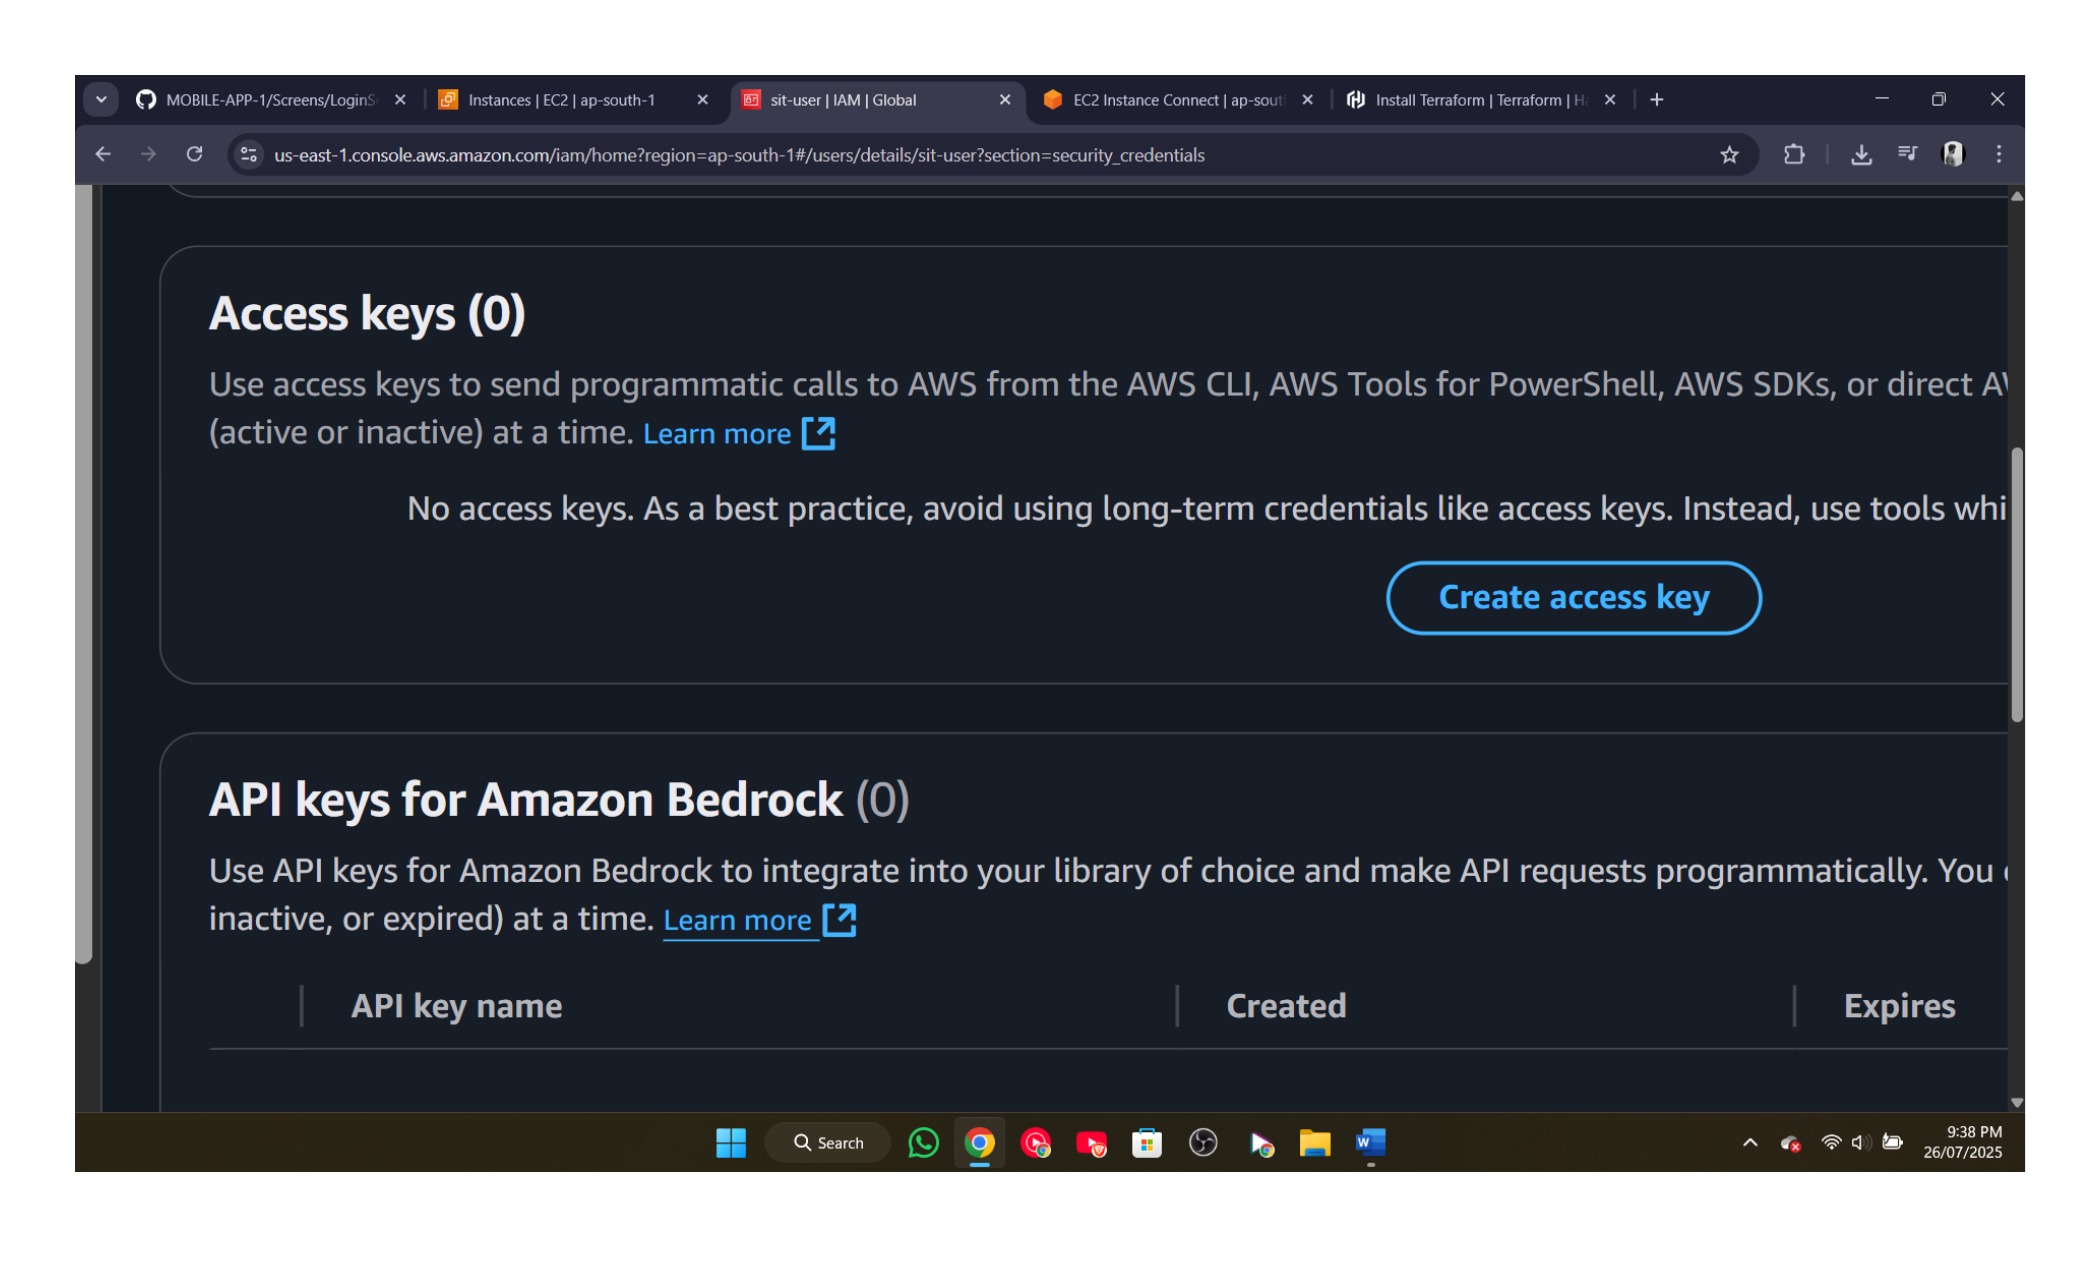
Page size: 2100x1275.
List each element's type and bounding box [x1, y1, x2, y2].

picture [75, 75, 2026, 1172]
